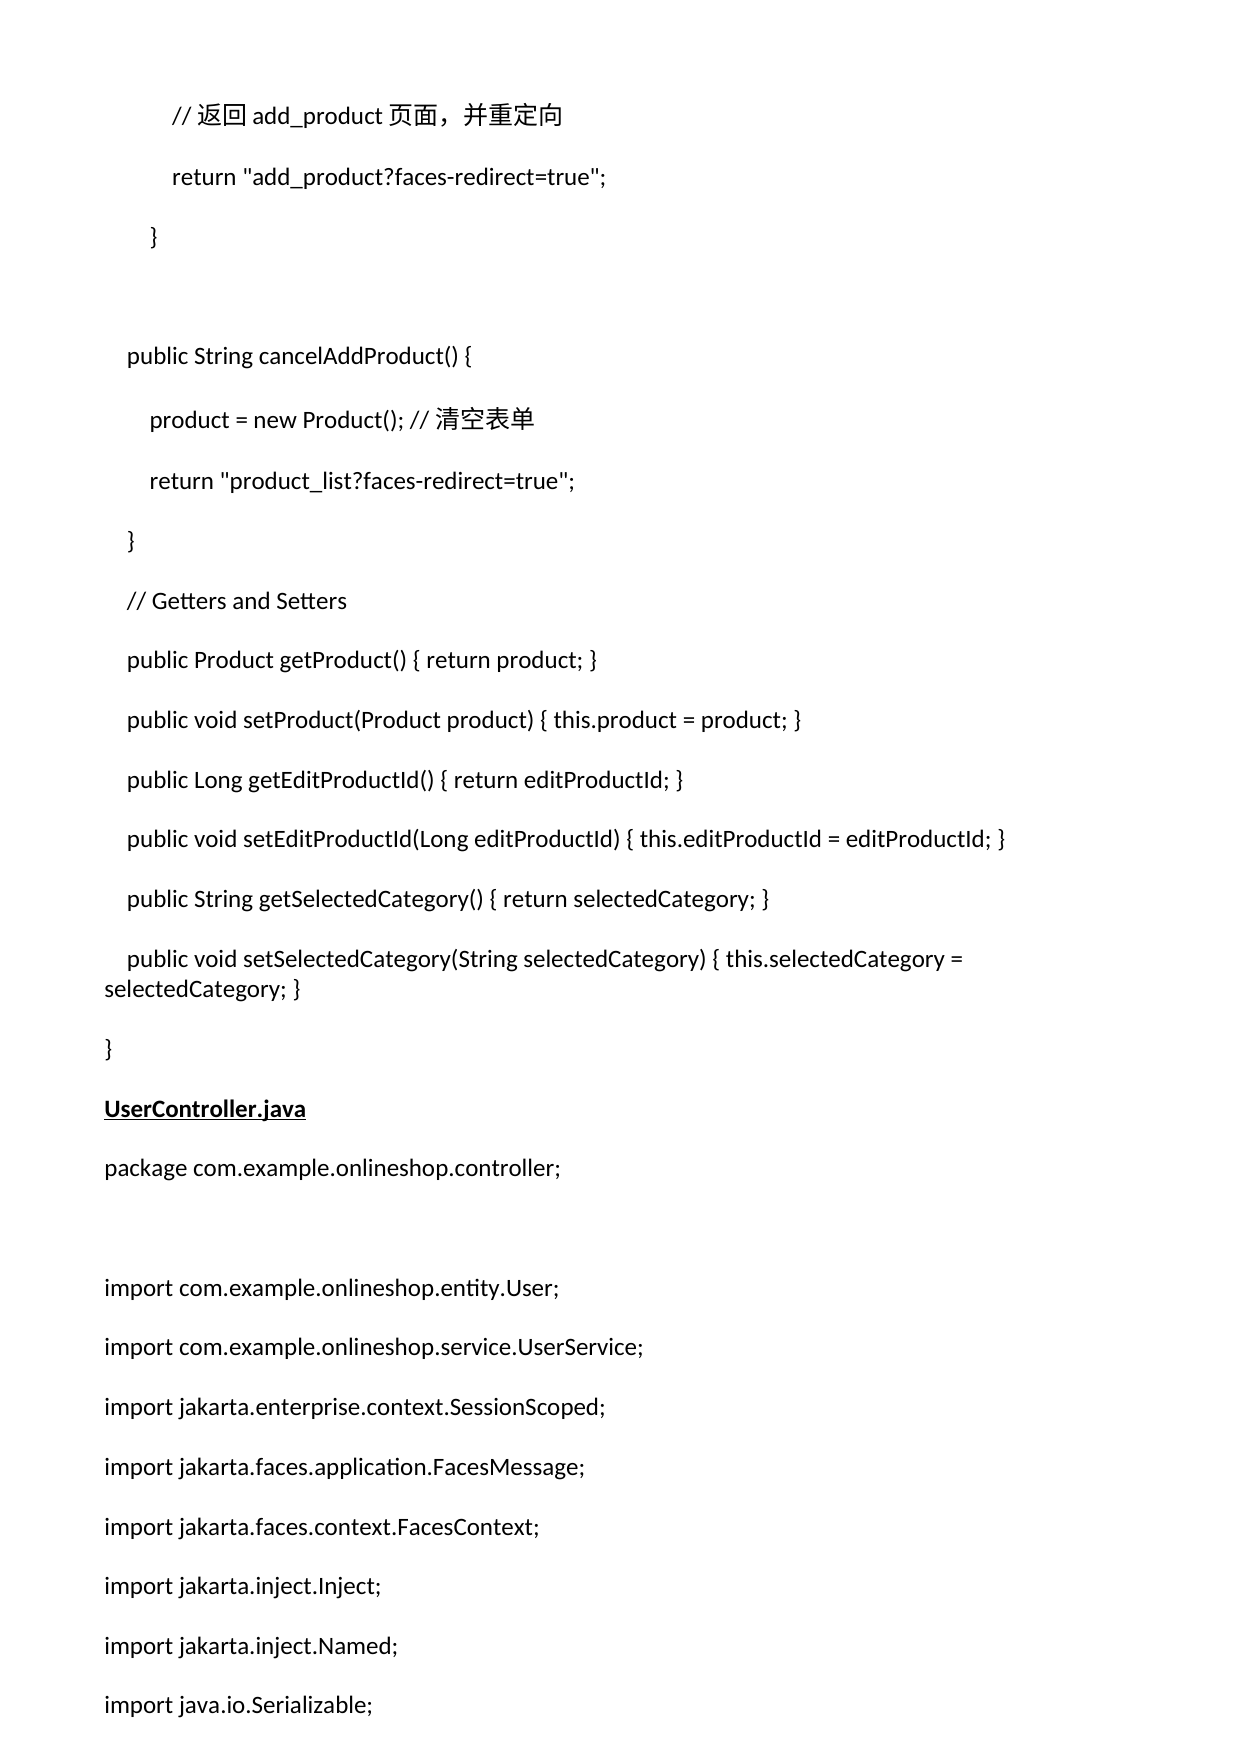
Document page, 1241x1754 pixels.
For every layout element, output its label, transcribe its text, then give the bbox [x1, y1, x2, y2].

text import jakarta.inject.Inject; [104, 1570, 1119, 1601]
text public Product getProduct() { return product; } [104, 644, 1119, 675]
text package com.example.onlineshop.controller; [104, 1152, 1119, 1183]
text // Getters and Setters [104, 585, 1119, 615]
text } [104, 525, 1119, 556]
text import com.example.onlineshop.service.UserService; [104, 1332, 1119, 1362]
text import com.example.onlineshop.entity.User; [104, 1272, 1119, 1302]
text public void setProduct(Product product) { this.product = product; } [104, 704, 1119, 735]
text UserController.java [104, 1093, 1119, 1123]
text import jakarta.faces.context.FacesContext; [104, 1511, 1119, 1541]
text public void setEditProductId(Long editProductId) { this.editProductId = editProductId; } [104, 823, 1119, 854]
text public String cancelAddProduct() { [104, 340, 1119, 371]
text } [104, 1033, 1119, 1064]
text product = new Product(); // 清空表单 [104, 400, 1119, 436]
text import jakarta.faces.application.FacesMessage; [104, 1451, 1119, 1481]
text public Long getEditProductId() { return editProductId; } [104, 764, 1119, 794]
text } [104, 221, 1119, 251]
text return "add_product?faces-redirect=true"; [104, 161, 1119, 192]
text import jakarta.enterprise.context.SessionScoped; [104, 1391, 1119, 1422]
text public void setSelectedCategory(String selectedCategory) { this.selectedCategory = selectedCategory; } [104, 943, 1119, 1004]
text import java.io.Serializable; [104, 1690, 1119, 1720]
text // 返回add_product页面，并重定向 [104, 96, 1119, 132]
text public String getSelectedCategory() { return selectedCategory; } [104, 883, 1119, 914]
text import jakarta.inject.Named; [104, 1630, 1119, 1661]
text return "product_list?faces-redirect=true"; [104, 465, 1119, 496]
